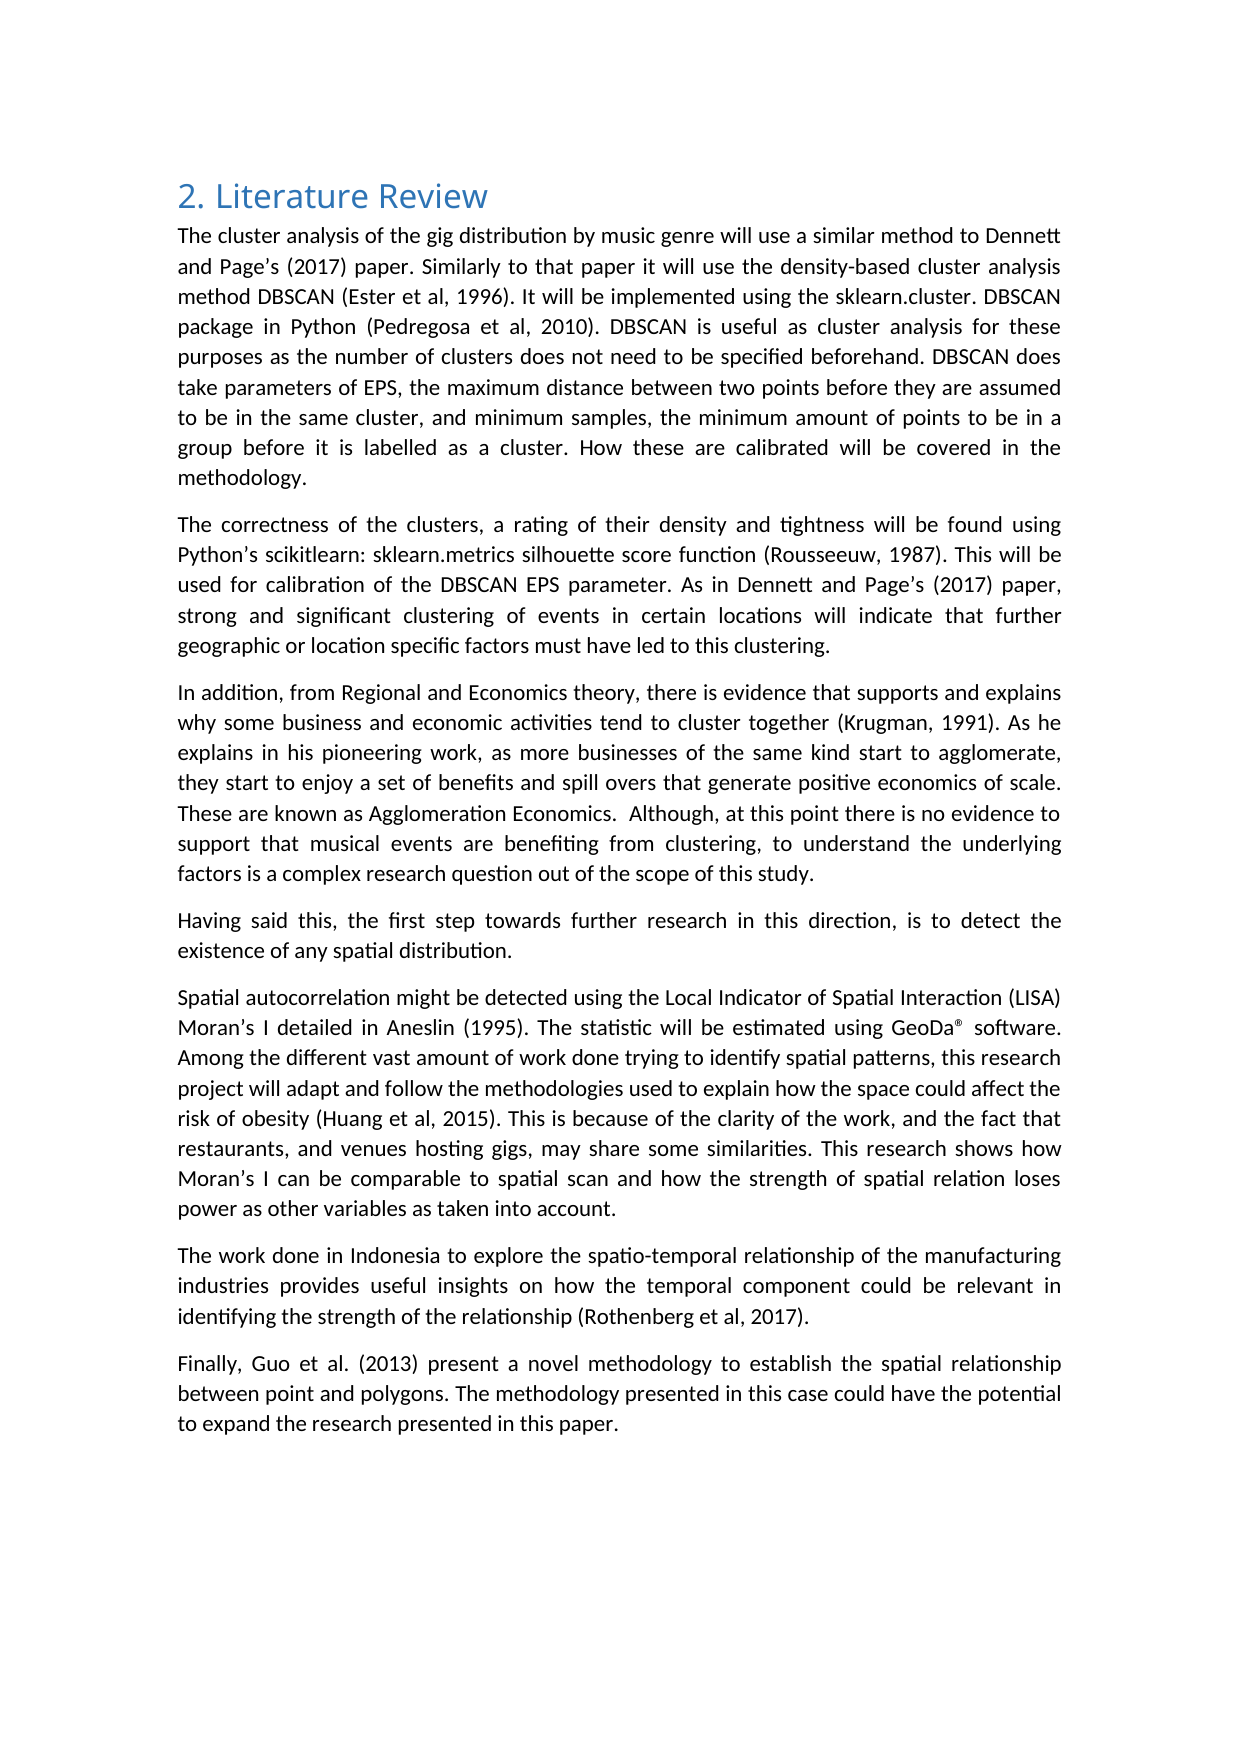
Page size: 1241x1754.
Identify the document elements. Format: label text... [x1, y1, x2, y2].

text The cluster analysis of the gig distribution by music genre will use a similar method to Dennett and Page’s (2017) paper. Similarly to that paper it will use the density-based cluster analysis method DBSCAN (Ester et al, 1996). It will be implemented using the sklearn.cluster. DBSCAN package in Python (Pedregosa et al, 2010). DBSCAN is useful as cluster analysis for these purposes as the number of clusters does not need to be specified beforehand. DBSCAN does take parameters of EPS, the maximum distance between two points before they are assumed to be in the same cluster, and minimum samples, the minimum amount of points to be in a group before it is labelled as a cluster. How these are calibrated will be covered in the methodology. [177, 222, 1063, 491]
text Spatial autocorrelation might be detected using the Local Indicator of Spatial Interaction (LISA) Moran’s I detailed in Aneslin (1995). The statistic will be estimated using GeoDa® software. Among the different vast amount of work done trying to identify spatial patterns, this research project will adapt and follow the methodologies used to explain how the space could affect the risk of obesity (Huang et al, 2015). This is because of the clarity of the work, and the fact that restaurants, and venues hosting gigs, may share some similarities. This research shows how Moran’s I can be comparable to spatial scan and how the strength of spatial relation loses power as other variables as taken into account. [177, 983, 1063, 1222]
text Finally, Guo et al. (2013) present a novel methodology to establish the spatial relationship between point and polygons. The methodology presented in this case could have the potential to expand the research presented in this paper. [177, 1349, 1063, 1437]
text The correctness of the clusters, a rating of their density and tightness will be found using Python’s scikitlearn: sklearn.metrics silhouette score function (Rousseeuw, 1987). This will be used for calibration of the DBSCAN EPS parameter. As in Dennett and Page’s (2017) paper, strong and significant clustering of events in certain locations will indicate that further geographic or location specific factors must have led to this clustering. [177, 510, 1063, 659]
text In addition, from Regional and Economics theory, there is evidence that supports and explains why some business and economic activities tend to cluster together (Krugman, 1991). As he explains in his pioneering work, as more businesses of the same kind start to agglomerate, they start to enjoy a set of benefits and spill overs that generate positive economics of scale. These are known as Agglomeration Economics. Although, at this point there is no evidence to support that musical events are benefiting from clustering, to understand the underlying factors is a complex research question out of the scope of this study. [177, 678, 1063, 887]
text Having said this, the first step towards further research in this direction, is to detect the existence of any spatial distribution. [177, 906, 1063, 964]
text The work done in Indonesia to explore the spatio-temporal relationship of the manufacturing industries provides useful insights on how the temporal component could be relevant in identifying the strength of the relationship (Rothenberg et al, 2017). [177, 1241, 1063, 1330]
subtitle Literature Review [177, 173, 1063, 218]
